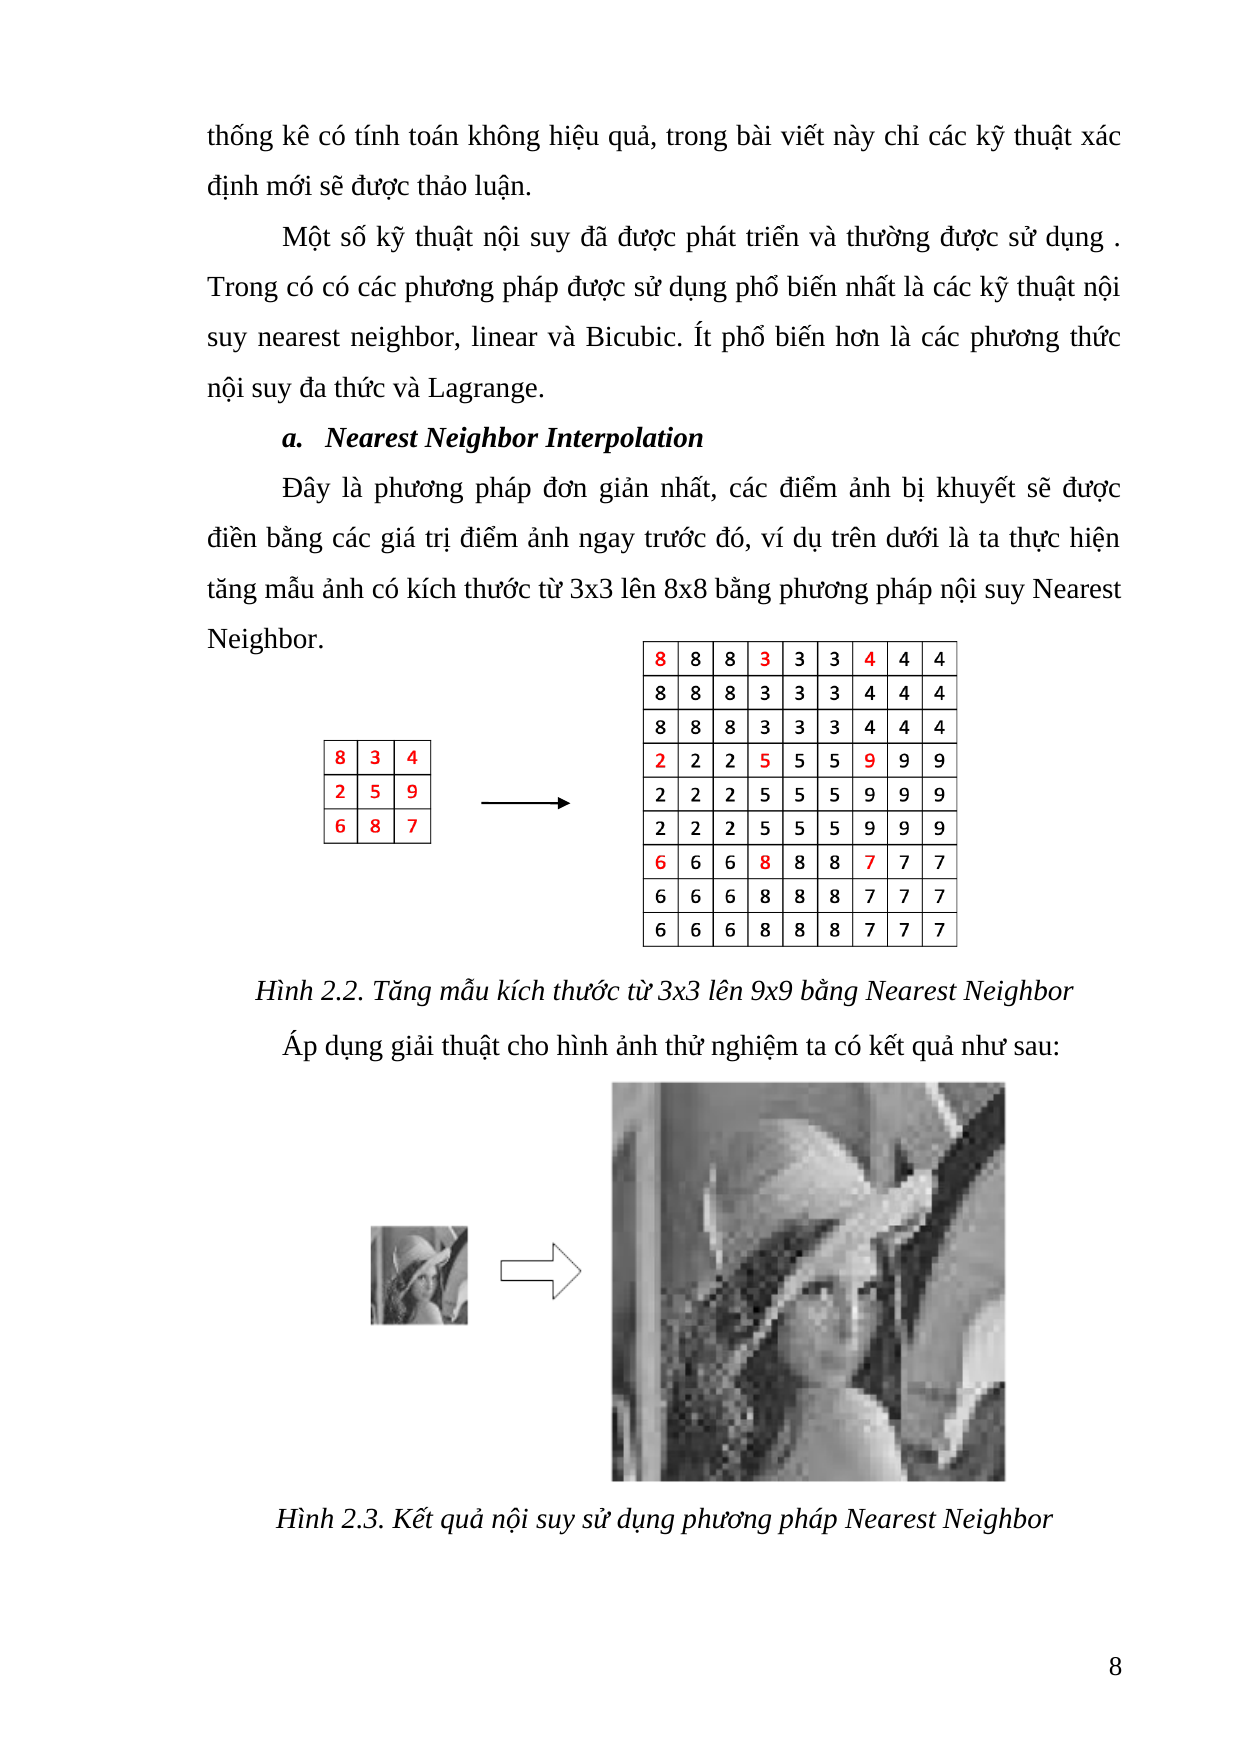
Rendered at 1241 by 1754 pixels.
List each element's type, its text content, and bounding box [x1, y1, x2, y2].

text Một số kỹ thuật nội suy đã được phát triển và thường được sử dụng . Trong có có các phương pháp được sử dụng phổ biến nhất là các kỹ thuật nội suy nearest neighbor, linear và Bicubic. Ít phổ biến hơn là các phương thức nội suy đa thức và Lagrange. [207, 219, 1122, 403]
text Áp dụng giải thuật cho hình ảnh thử nghiệm ta có kết quả như sau: [207, 1028, 1122, 1061]
text Hình 2.3. Kết quả nội suy sử dụng phương pháp Nearest Neighbor [207, 1501, 1122, 1535]
list Nearest Neighbor Interpolation [207, 420, 1122, 453]
picture [323, 738, 432, 850]
text Hình 2.2. Tăng mẫu kích thước từ 3x3 lên 9x9 bằng Nearest Neighbor [207, 973, 1122, 1007]
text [207, 118, 1122, 202]
text Đây là phương pháp đơn giản nhất, các điểm ảnh bị khuyết sẽ được điền bằng các giá trị điểm ảnh ngay trước đó, ví dụ trên dưới là ta thực hiện tăng mẫu ảnh có kích thước từ 3x3 lên 8x8 bằng phương pháp nội suy Nearest Neighbor. [207, 470, 1122, 655]
picture [642, 640, 958, 955]
